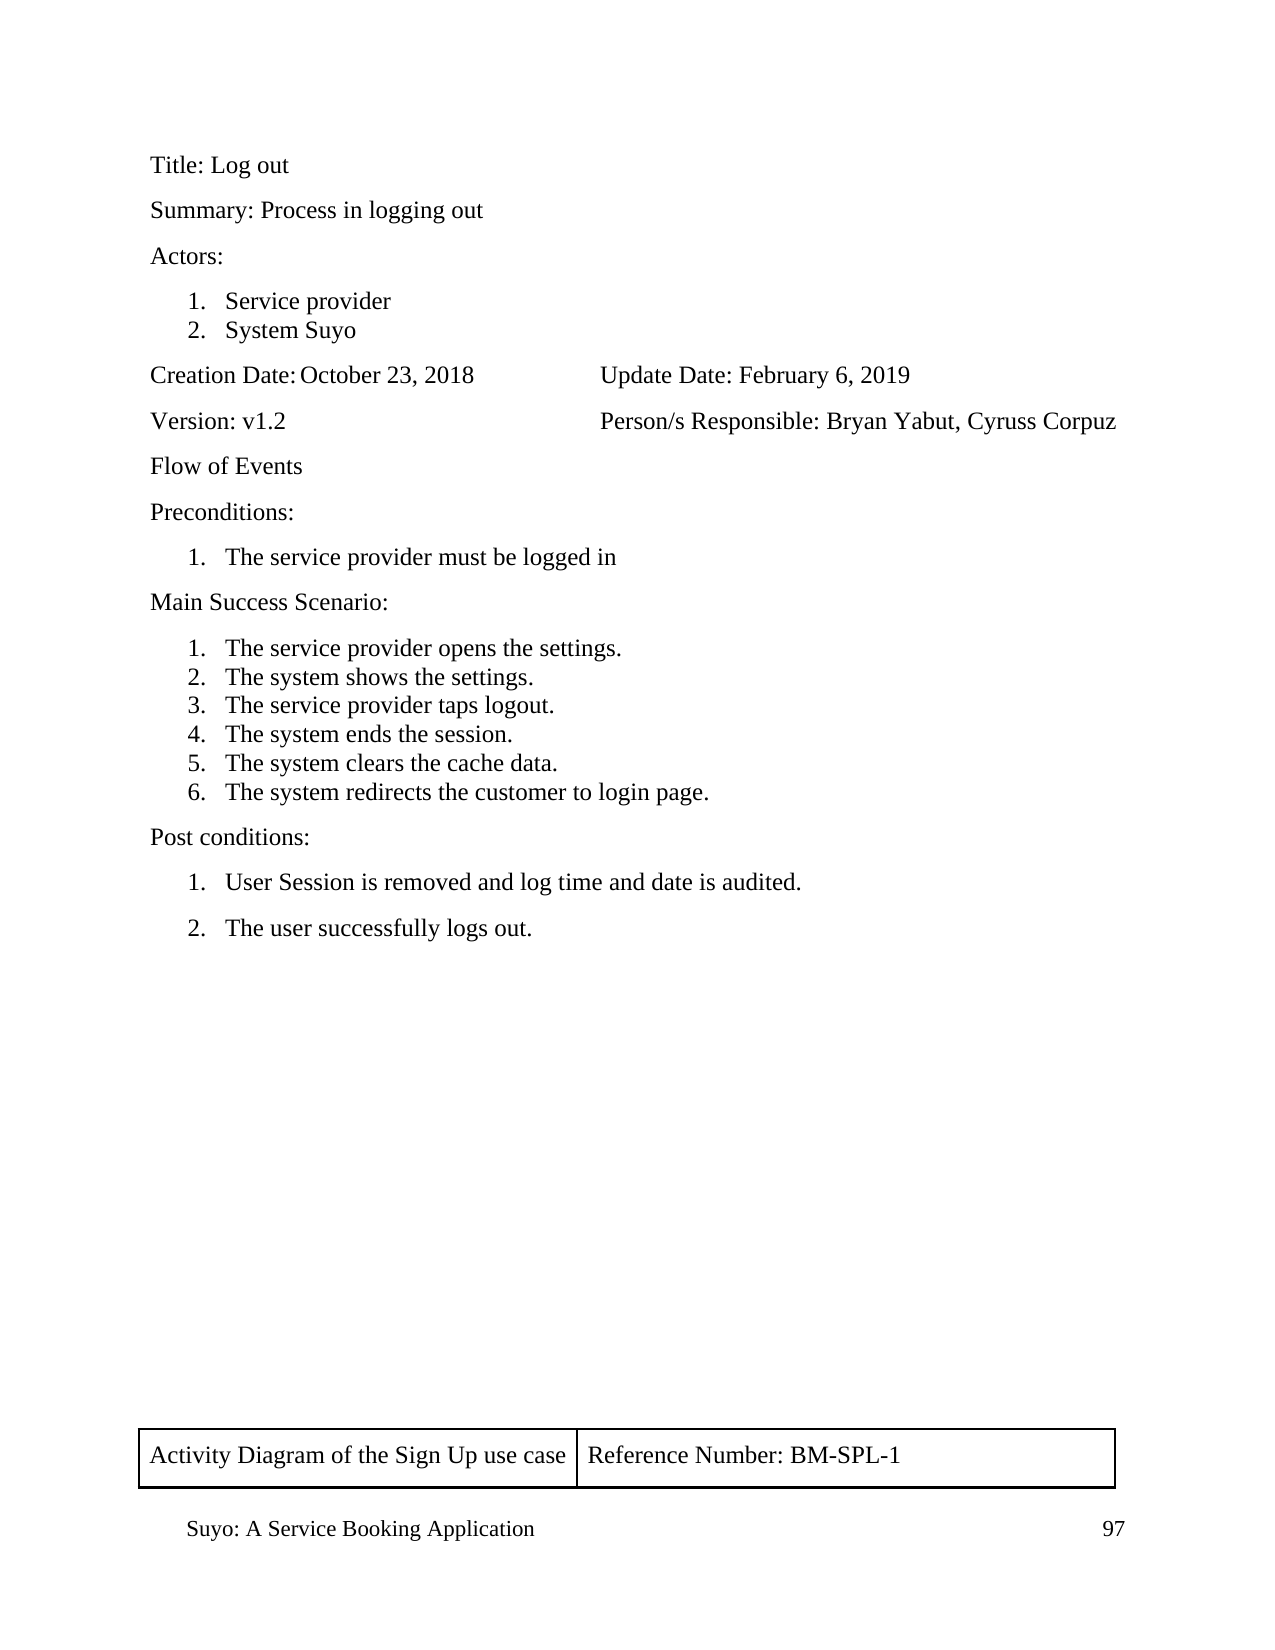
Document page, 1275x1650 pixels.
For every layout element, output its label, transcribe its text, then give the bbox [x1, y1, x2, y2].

text Summary: Process in logging out [150, 195, 1125, 224]
list User Session is removed and log time and date is audited. [187, 867, 1125, 896]
list The system shows the settings. [187, 662, 1125, 690]
list The user successfully logs out. [187, 913, 1125, 942]
text Version: v1.2 Person/s Responsible: Bryan Yabut, Cyruss Corpuz [150, 406, 1125, 434]
text Actors: [150, 241, 1125, 269]
text Main Success Scenario: [150, 587, 1125, 616]
table_header Reference Number: BM-SPL-1 [578, 1430, 1114, 1486]
text Preconditions: [150, 497, 1125, 525]
text Flow of Events [150, 451, 1125, 480]
text Creation Date: October 23, 2018 Update Date: February 6, 2019 [150, 360, 1125, 389]
list The system ends the session. [187, 719, 1125, 748]
list The service provider must be logged in [187, 542, 1125, 571]
list Service provider [187, 286, 1125, 315]
list System Suyo [187, 315, 1125, 344]
list The system clears the cache data. [187, 748, 1125, 777]
list The system redirects the customer to login page. [187, 777, 1125, 805]
list The service provider taps logout. [187, 690, 1125, 719]
text Post conditions: [150, 822, 1125, 851]
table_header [140, 1430, 576, 1486]
text Title: Log out [150, 150, 1125, 179]
list The service provider opens the settings. [187, 633, 1125, 662]
